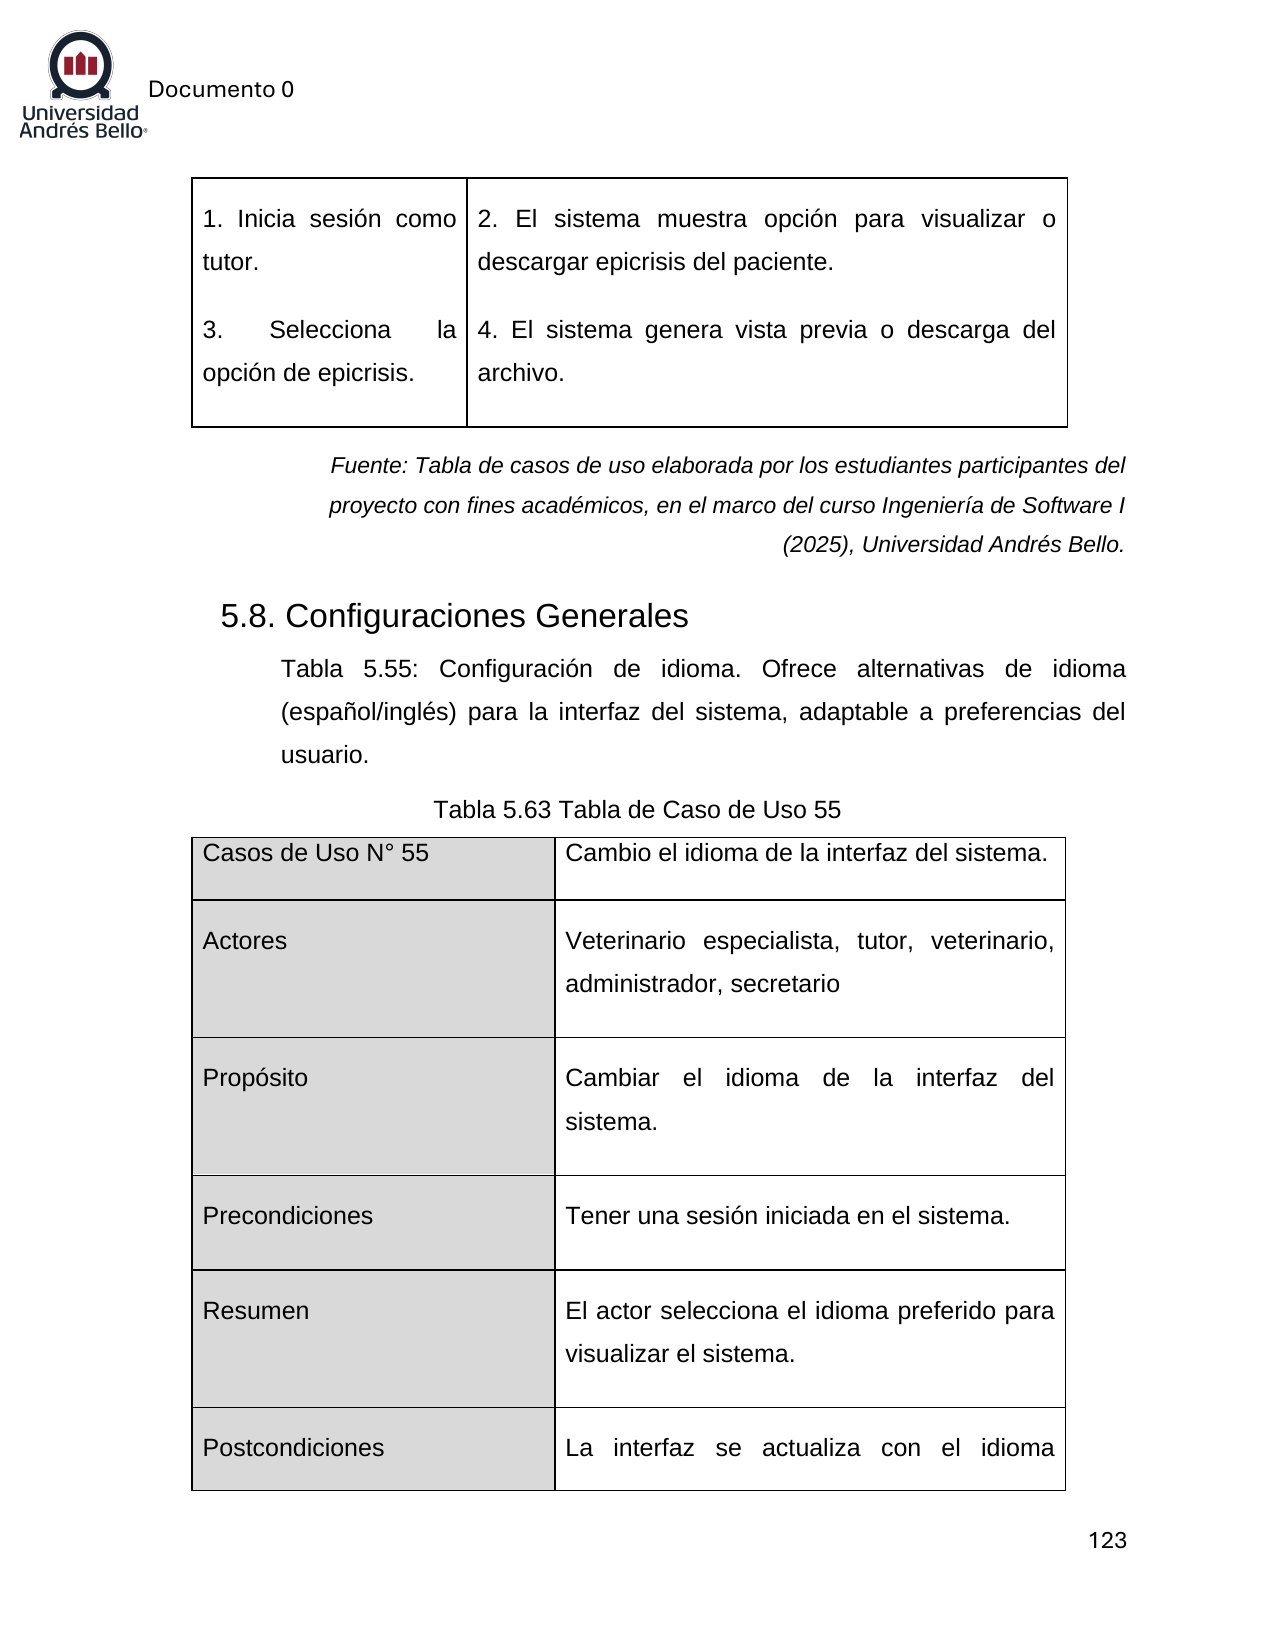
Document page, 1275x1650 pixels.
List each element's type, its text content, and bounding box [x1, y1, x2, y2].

table_cell 2. El sistema muestra opción para visualizar o descargar epicrisis del paciente. 4. El sistema genera vista previa o descarga del archivo. [468, 179, 1067, 426]
table_cell Actores [193, 901, 554, 1037]
table_cell Postcondiciones [193, 1408, 554, 1490]
table_cell El actor selecciona el idioma preferido para visualizar el sistema. [556, 1271, 1065, 1407]
text Tabla 5.55: Configuración de idioma. Ofrece alternativas de idioma (español/inglés) para la interfaz del sistema, adaptable a preferencias del usuario. [281, 653, 1127, 768]
table_cell Veterinario especialista, tutor, veterinario, administrador, secretario [556, 901, 1065, 1037]
text Fuente: Tabla de casos de uso elaborada por los estudiantes participantes del proyecto con fines académicos, en el marco del curso Ingeniería de Software I (2025), Universidad Andrés Bello. [298, 452, 1127, 558]
table_header Casos de Uso N° 55 [193, 838, 554, 899]
table_cell 1. Inicia sesión como tutor. 3. Selecciona la opción de epicrisis. [193, 179, 466, 426]
picture [19, 30, 148, 138]
table_cell Tener una sesión iniciada en el sistema. [556, 1176, 1065, 1269]
table_cell La interfaz se actualiza con el idioma seleccionado. [556, 1408, 1065, 1490]
table_cell Cambiar el idioma de la interfaz del sistema. [556, 1038, 1065, 1174]
table_cell Propósito [193, 1038, 554, 1174]
table_header Cambio el idioma de la interfaz del sistema. [556, 838, 1065, 899]
subtitle 5.8. Configuraciones Generales [220, 596, 1127, 634]
table_cell Precondiciones [193, 1176, 554, 1269]
table_cell Resumen [193, 1271, 554, 1407]
